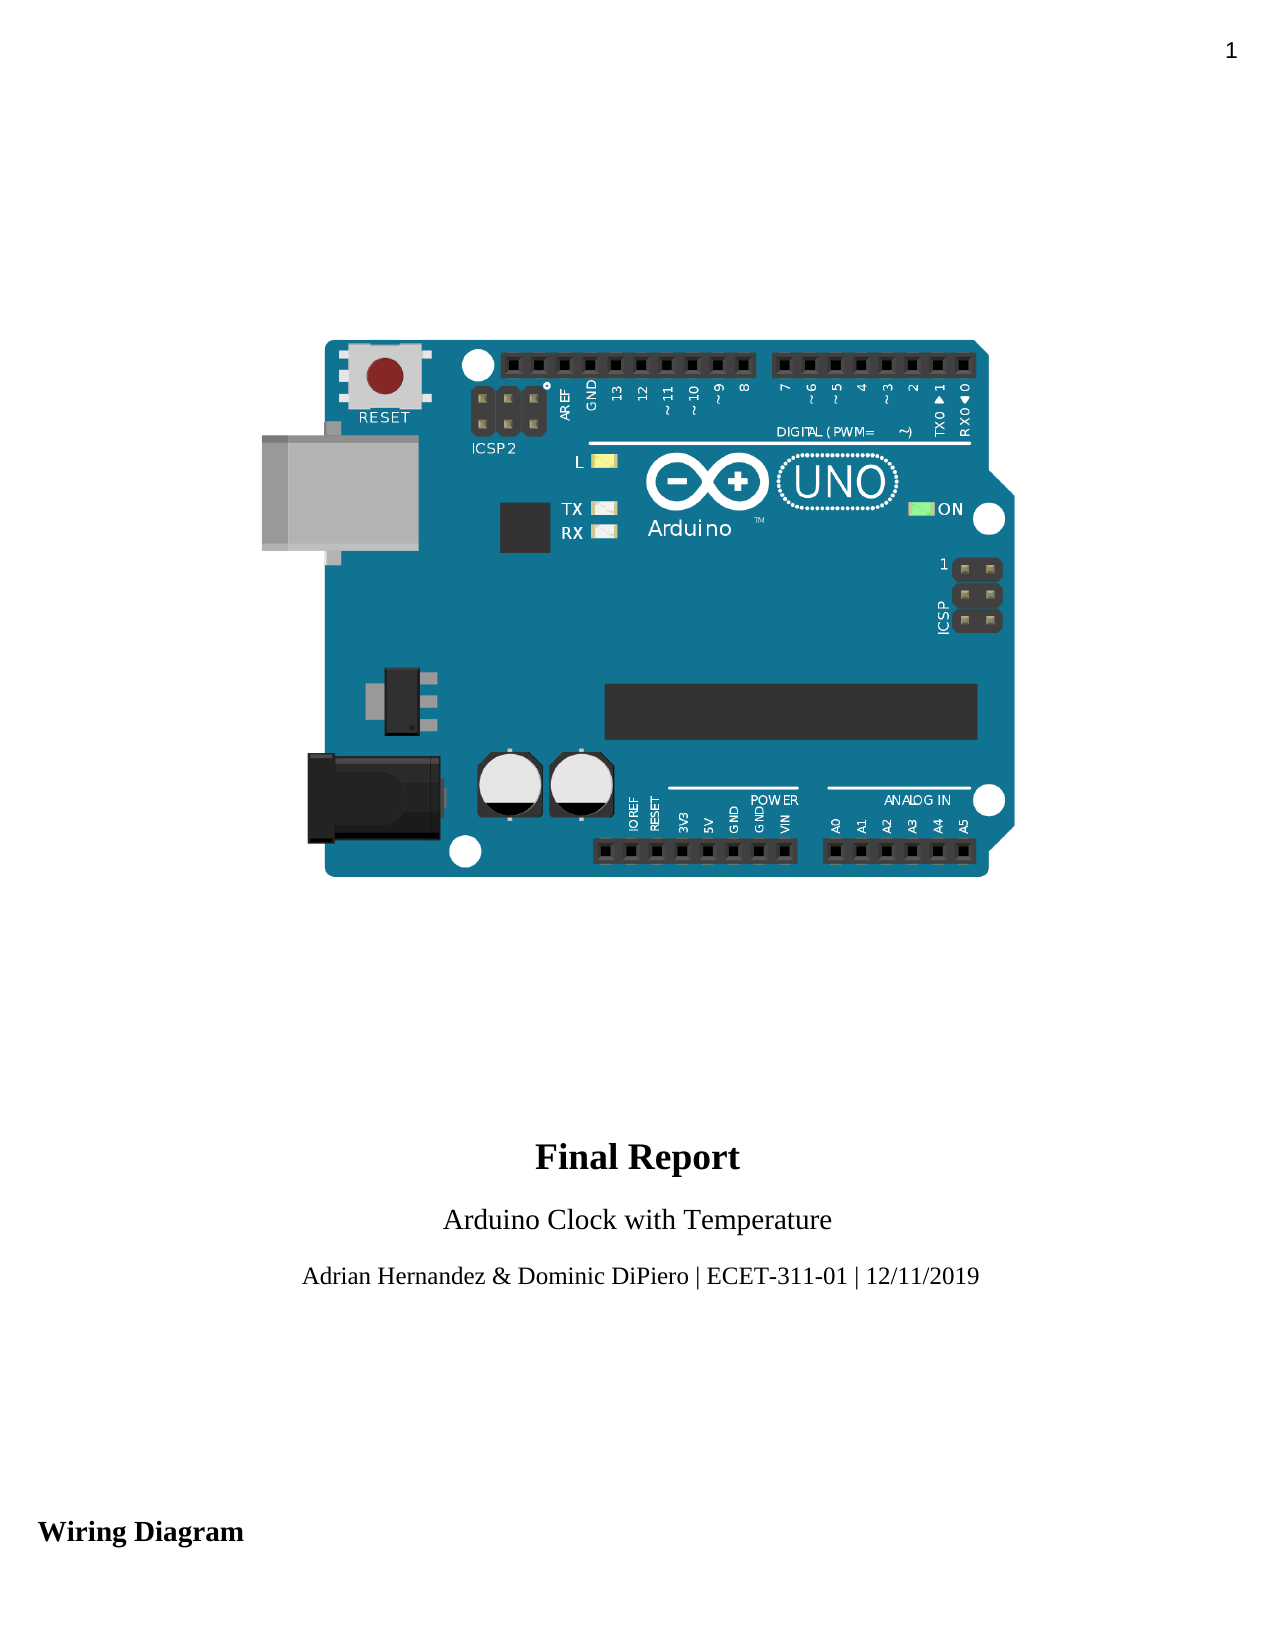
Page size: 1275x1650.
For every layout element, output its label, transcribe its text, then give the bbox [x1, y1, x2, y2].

picture [233, 311, 1042, 905]
text Wiring Diagram [37, 1514, 1237, 1547]
text Arduino Clock with Temperature [37, 1202, 1237, 1236]
text Adrian Hernandez & Dominic DiPiero | ECET-311-01 | 12/11/2019 [37, 1261, 1237, 1290]
text Final Report [37, 1134, 1237, 1177]
